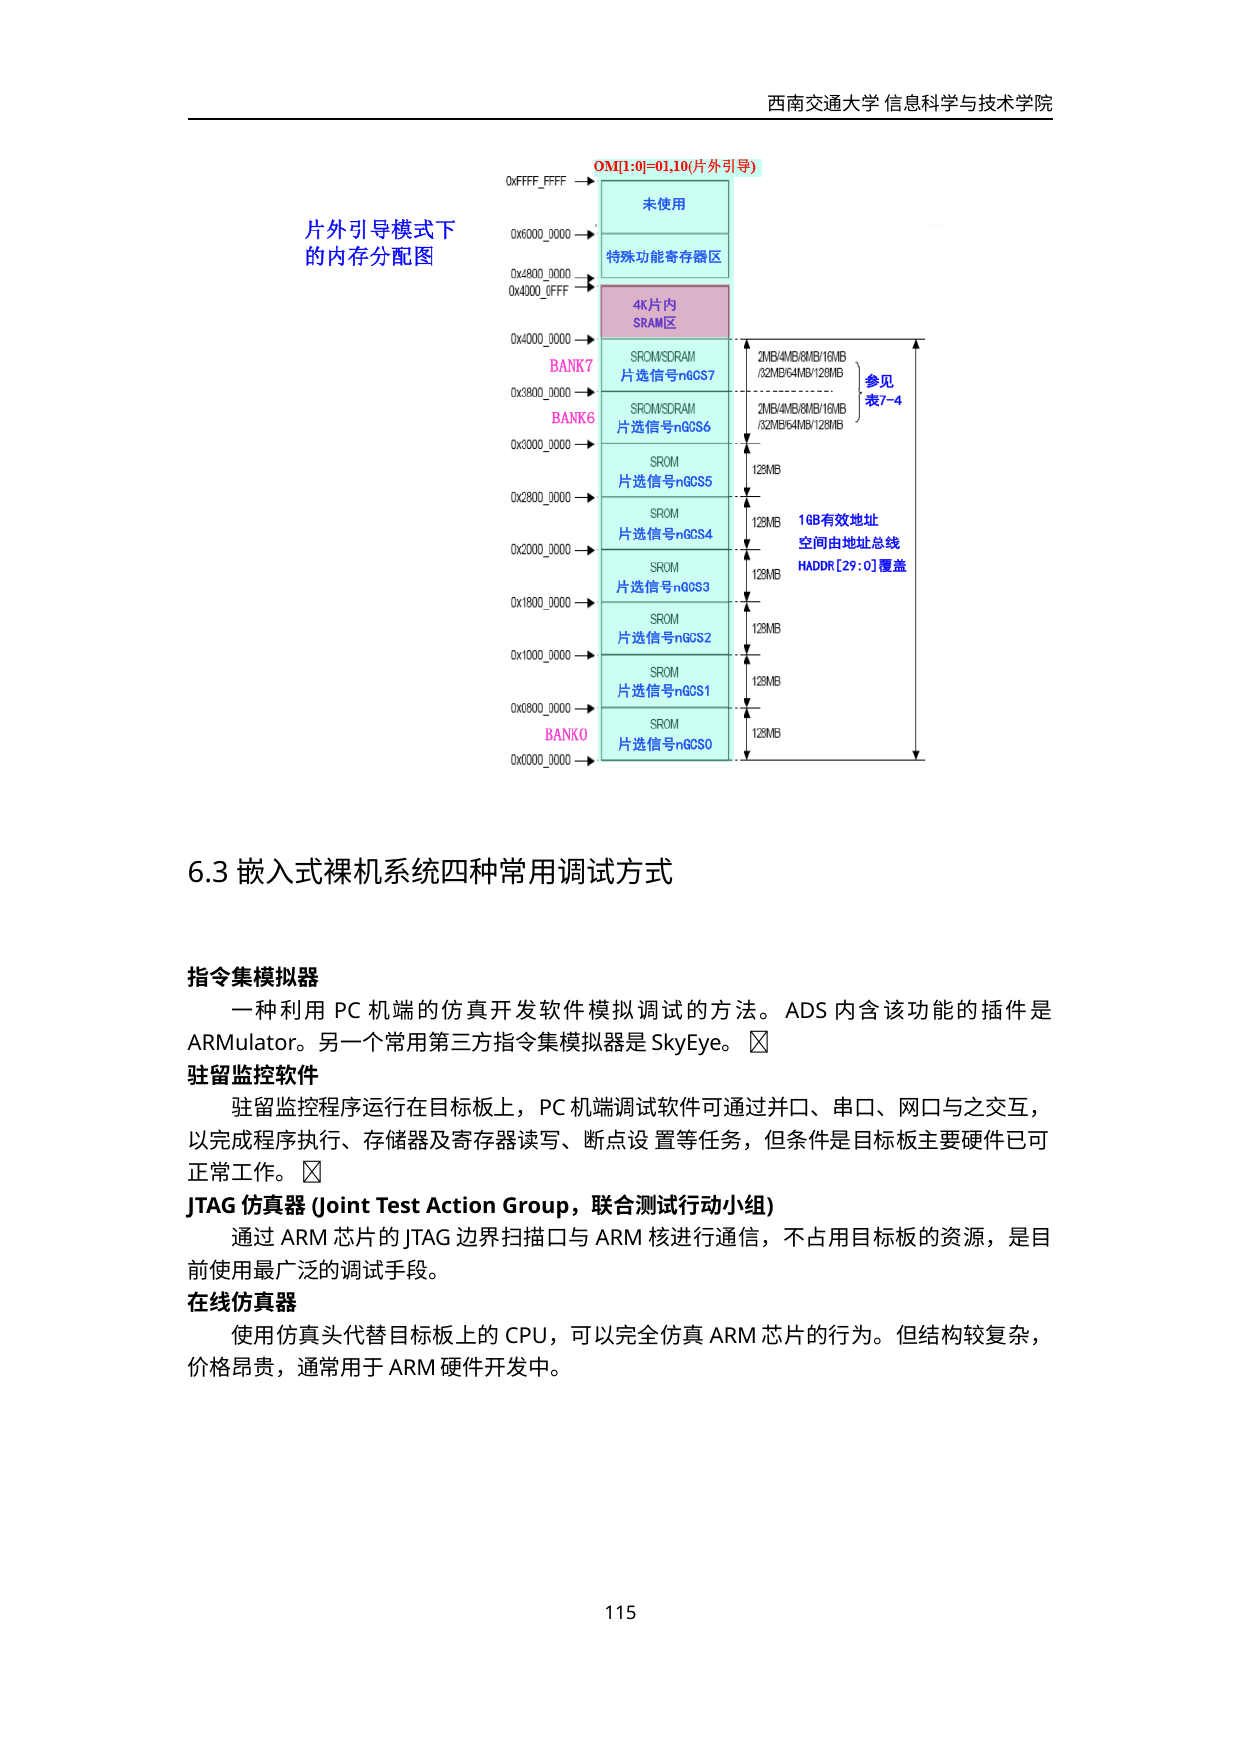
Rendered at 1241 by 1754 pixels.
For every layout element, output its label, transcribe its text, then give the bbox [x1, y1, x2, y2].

subtitle 6.3 嵌入式裸机系统四种常用调试方式 [187, 837, 1053, 902]
text 通过ARM芯片的JTAG边界扫描口与ARM核进行通信，不占用目标板的资源，是目前使用最广泛的调试手段。 [187, 1220, 1053, 1285]
text 驻留监控程序运行在目标板上，PC机端调试软件可通过并口、串口、网口与之交互，以完成程序执行、存储器及寄存器读写、断点设 置等任务，但条件是目标板主要硬件已可正常工作。  [187, 1090, 1053, 1187]
text 使用仿真头代替目标板上的CPU，可以完全仿真ARM芯片的行为。但结构较复杂，价格昂贵，通常用于ARM硬件开发中。 [187, 1317, 1053, 1382]
text 一种利用PC机端的仿真开发软件模拟调试的方法。ADS内含该功能的插件是ARMulator。另一个常用第三方指令集模拟器是SkyEye。  [187, 992, 1053, 1057]
text 驻留监控软件 [187, 1057, 1053, 1090]
picture [290, 159, 950, 776]
text JTAG仿真器 (Joint Test Action Group，联合测试行动小组) [187, 1187, 1053, 1220]
text 指令集模拟器 [187, 960, 1053, 992]
text 在线仿真器 [187, 1285, 1053, 1317]
